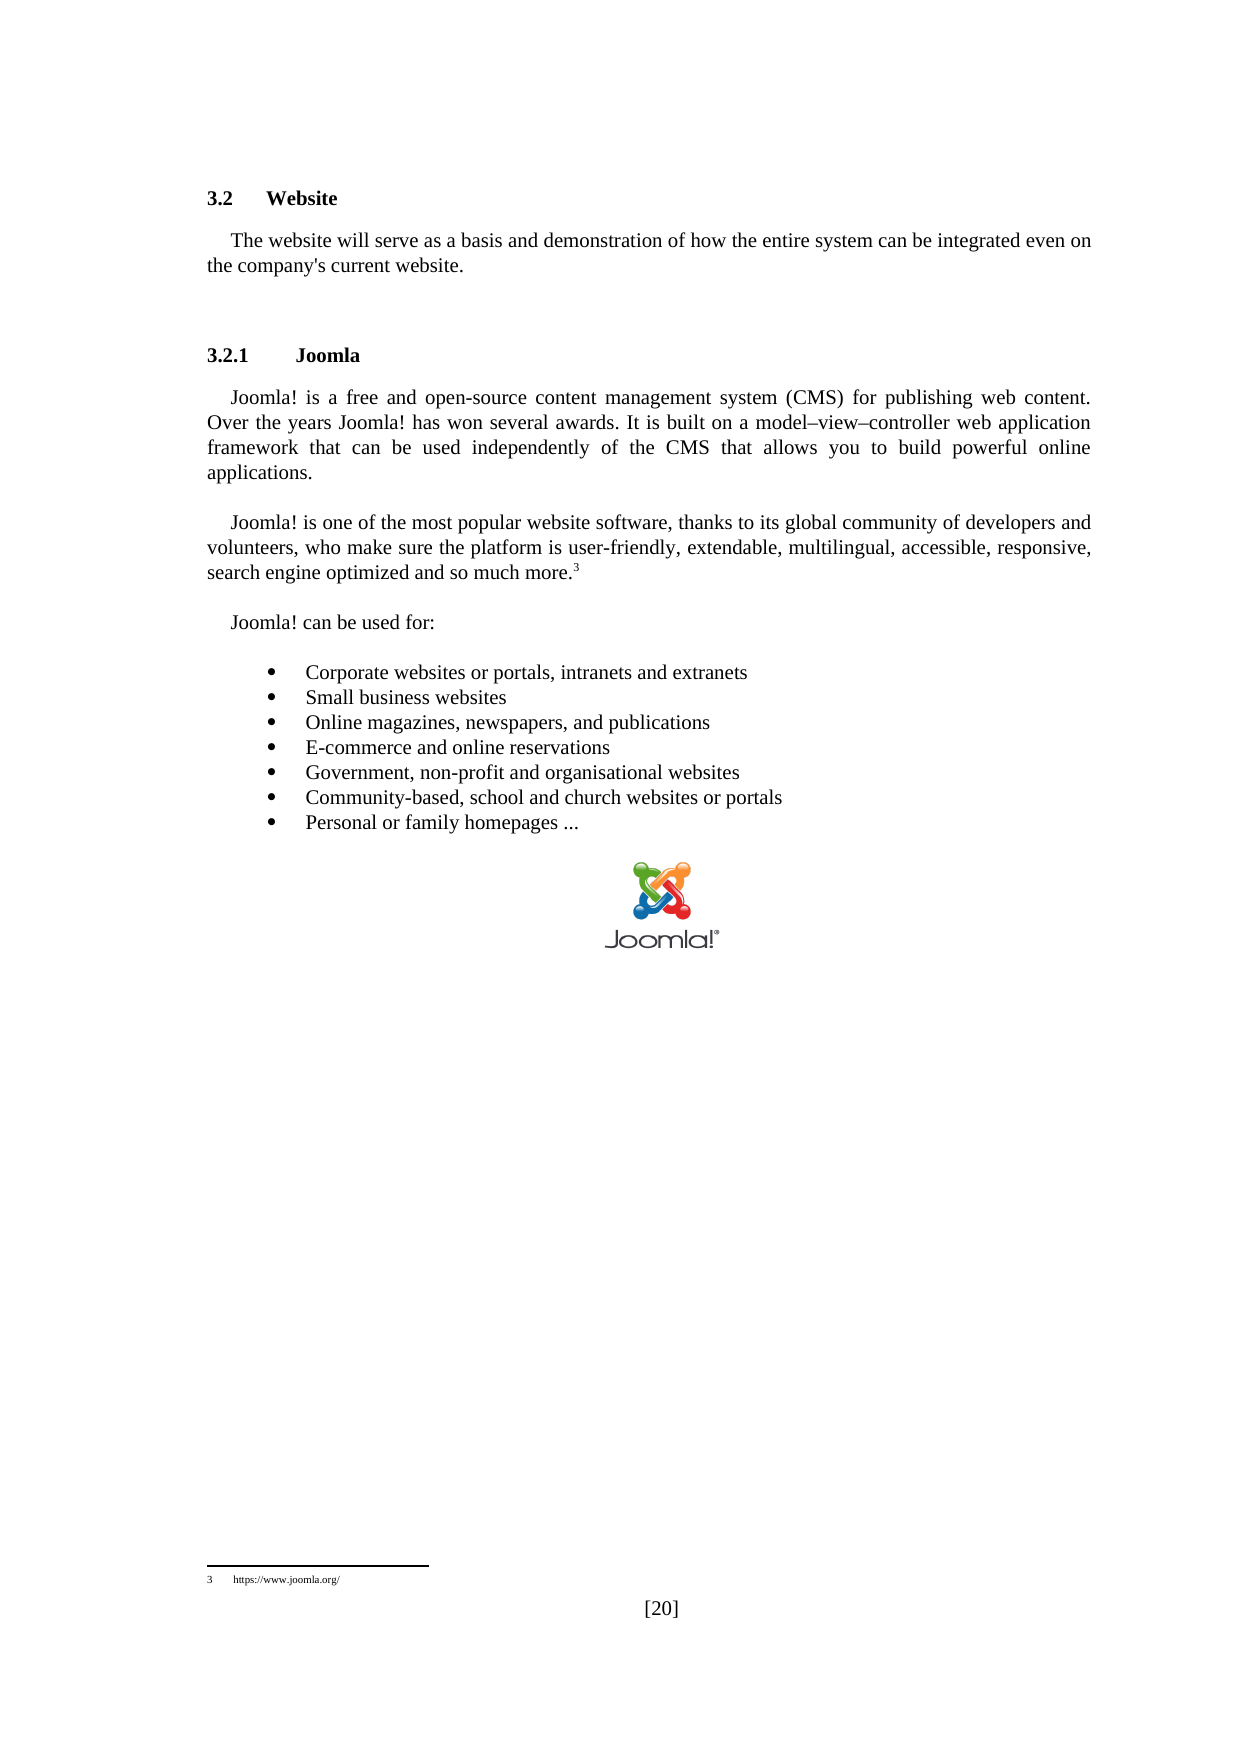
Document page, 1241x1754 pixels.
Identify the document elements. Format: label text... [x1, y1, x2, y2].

list E-commerce and online reservations [268, 734, 1092, 759]
text Joomla! can be used for: [207, 609, 1092, 634]
text Joomla! is one of the most popular website software, thanks to its global community of developers and volunteers, who make sure the platform is user-friendly, extendable, multilingual, accessible, responsive, search engine optimized and so much more. [207, 509, 1092, 584]
list Government, non-profit and organisational websites [268, 759, 1092, 784]
subtitle Website [207, 185, 1092, 210]
list Small business websites [268, 684, 1092, 709]
subtitle Joomla [207, 342, 1092, 367]
picture [576, 833, 747, 976]
text The website will serve as a basis and demonstration of how the entire system can be integrated even on the company's current website. [207, 227, 1092, 277]
list Personal or family homepages ... [268, 809, 1092, 834]
list Online magazines, newspapers, and publications [268, 709, 1092, 734]
text Joomla! is a free and open-source content management system (CMS) for publishing web content. Over the years Joomla! has won several awards. It is built on a model–view–controller web application framework that can be used independently of the CMS that allows you to build powerful online applications. [207, 384, 1092, 484]
list Corporate websites or portals, intranets and extranets [268, 659, 1092, 684]
list Community-based, school and church websites or portals [268, 784, 1092, 809]
